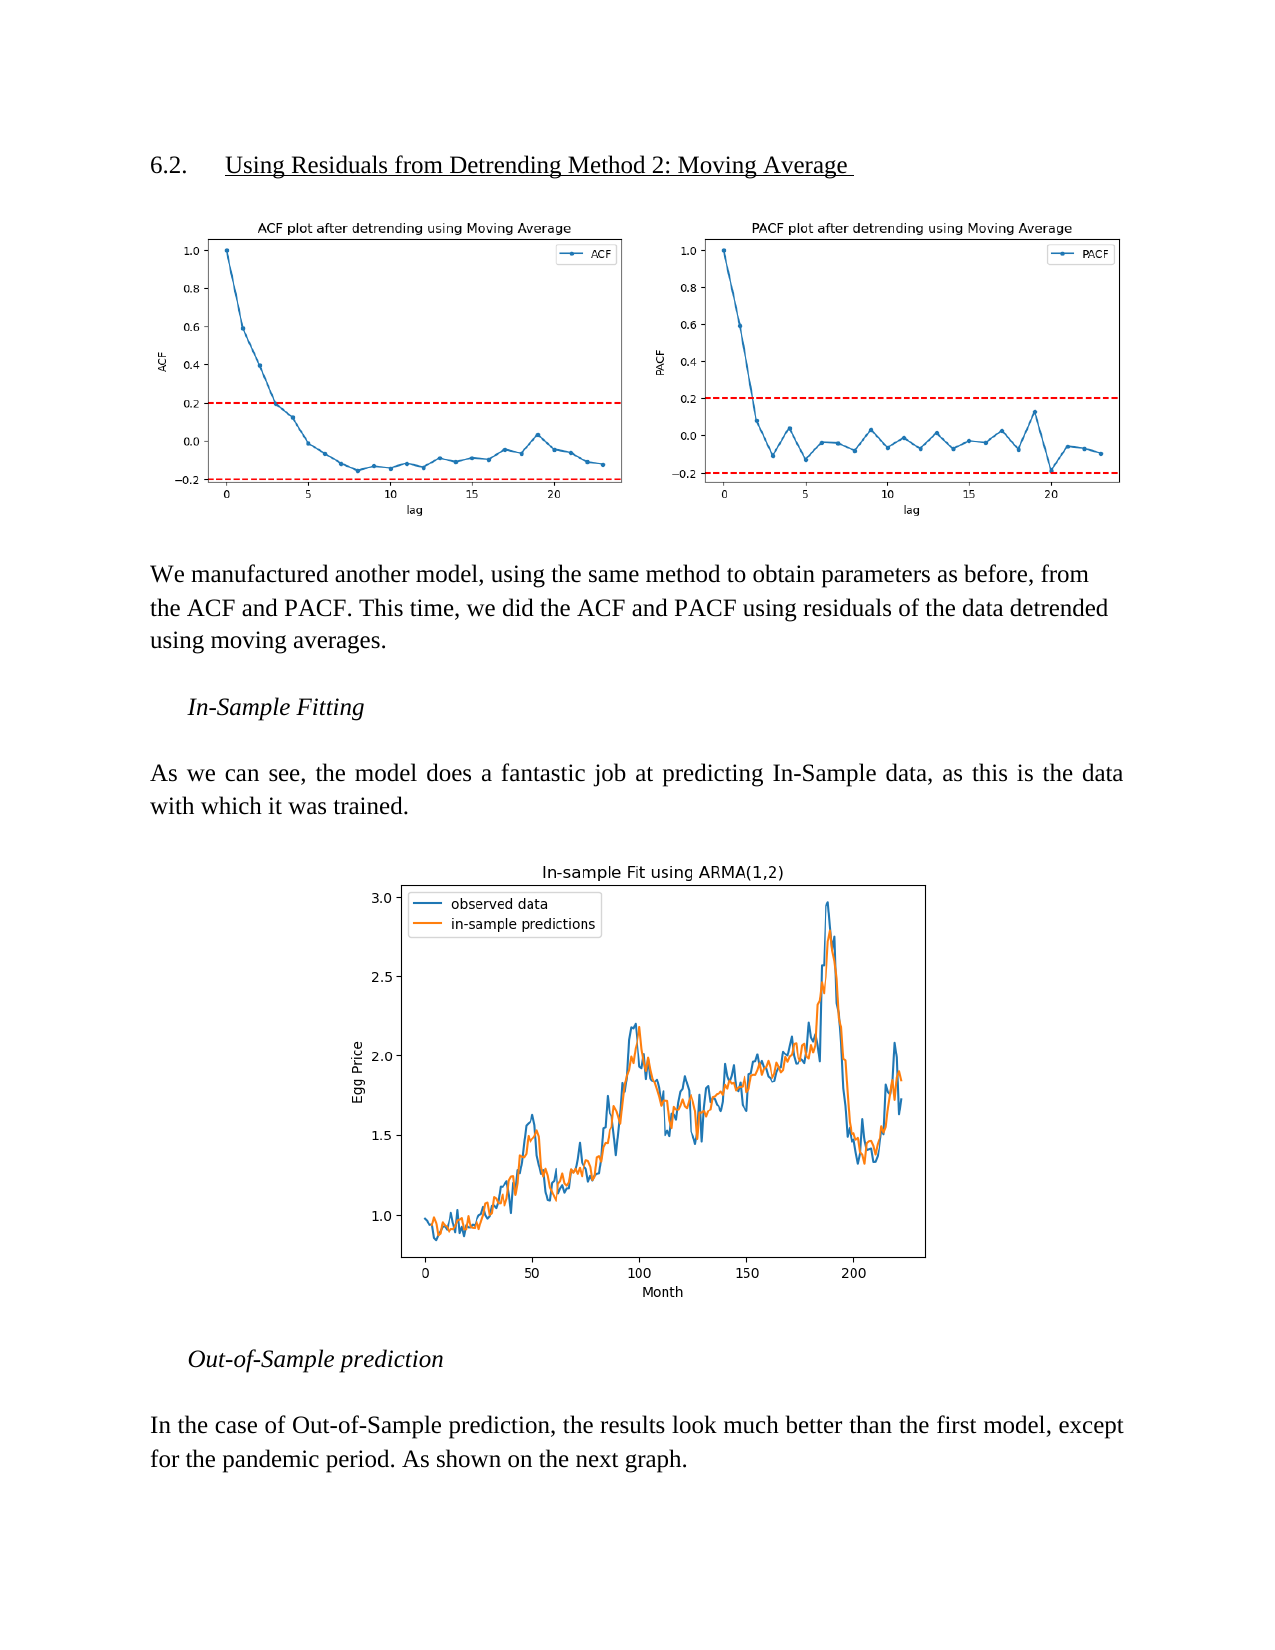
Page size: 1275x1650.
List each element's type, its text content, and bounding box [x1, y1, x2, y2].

text We manufactured another model, using the same method to obtain parameters as before, from the ACF and PACF. This time, we did the ACF and PACF using residuals of the data detrended using moving averages. [150, 559, 1125, 654]
subtitle In-Sample Fitting [150, 692, 1125, 720]
picture [342, 856, 933, 1308]
subtitle Using Residuals from Detrending Method 2: Moving Average [150, 150, 1125, 179]
subtitle Out-of-Sample prediction [150, 1344, 1125, 1373]
picture [150, 216, 1125, 523]
text In the case of Out-of-Sample prediction, the results look much better than the first model, except for the pandemic period. As shown on the next graph. [150, 1411, 1125, 1472]
text As we can see, the model does a fantastic job at predicting In-Sample data, as this is the data with which it was trained. [150, 758, 1125, 819]
